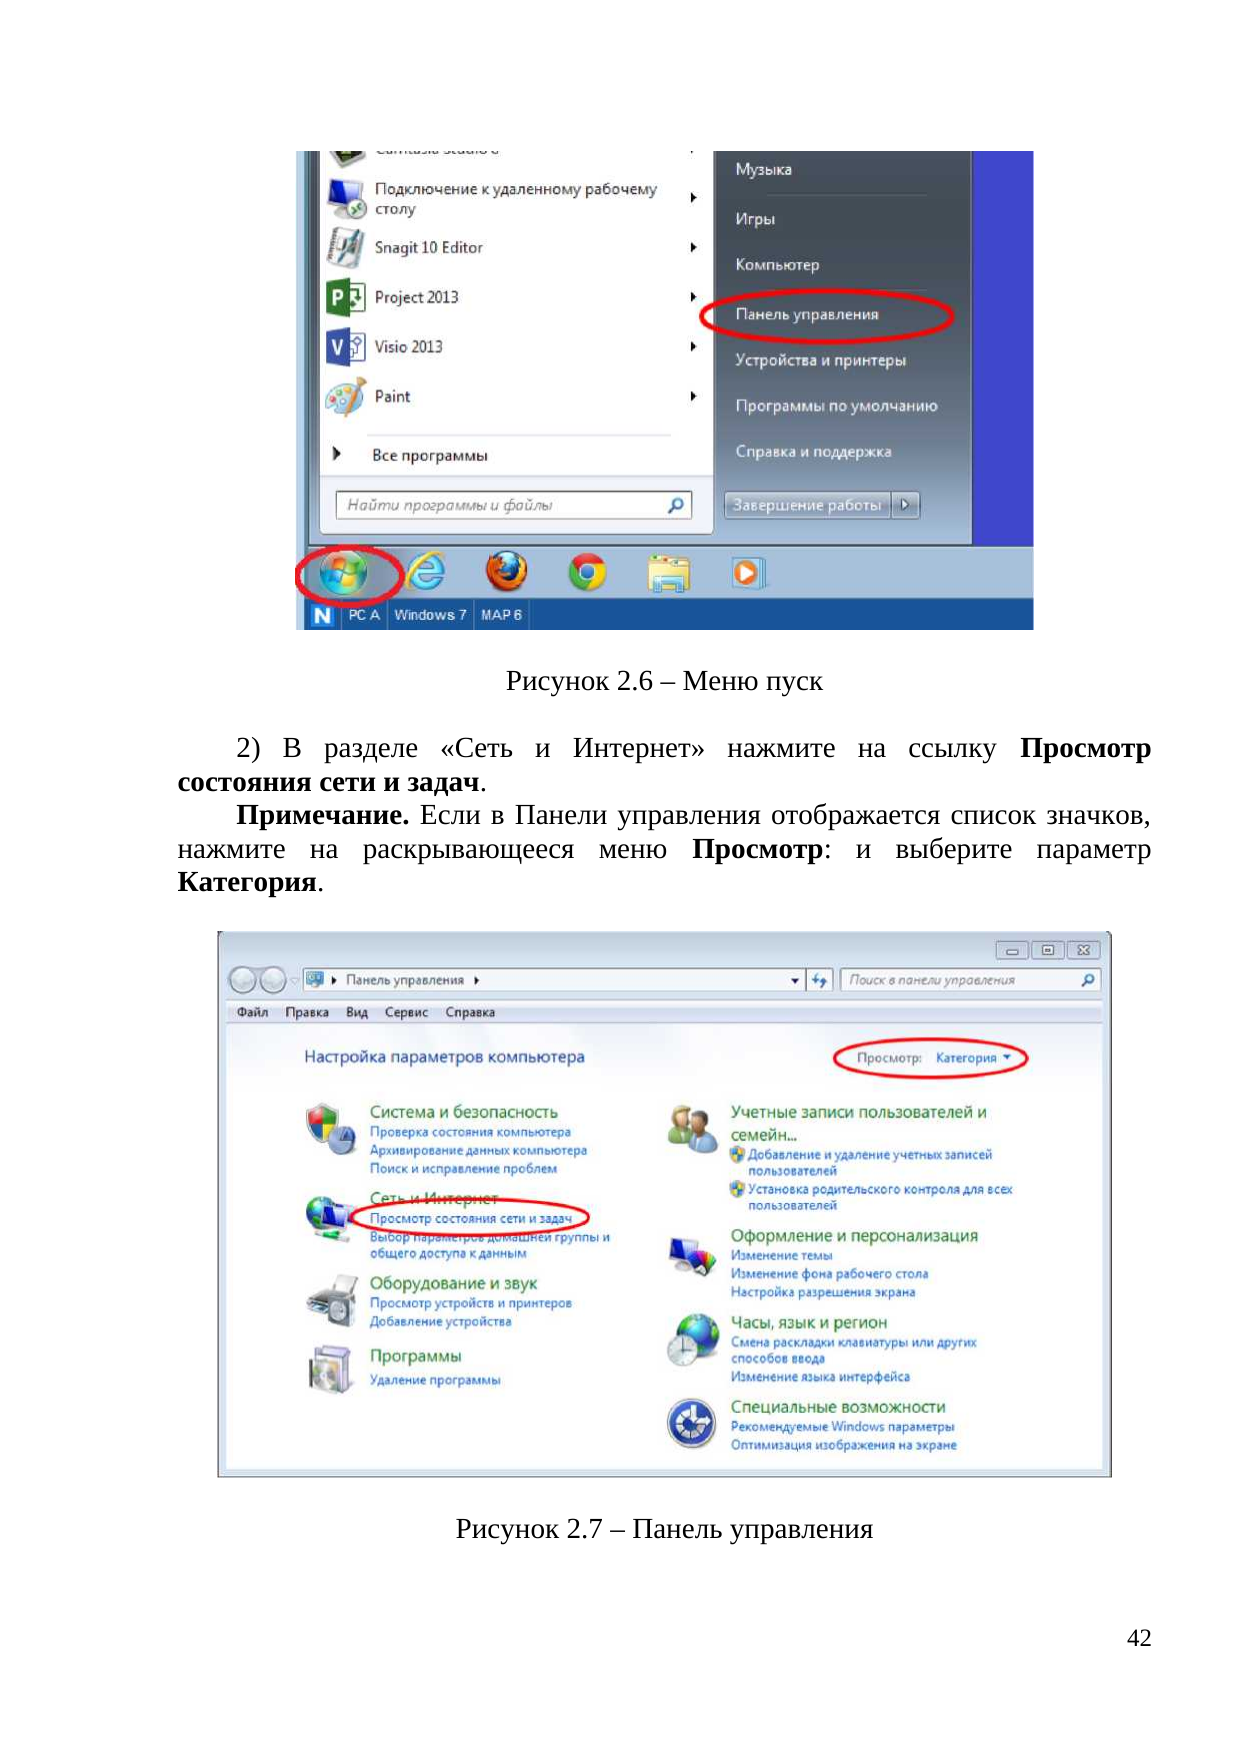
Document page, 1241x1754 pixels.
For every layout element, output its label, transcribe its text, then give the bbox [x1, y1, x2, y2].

text Примечание. Если в Панели управления отображается список значков, нажмите на раскрывающееся меню Просмотр: и выберите параметр Категория. [177, 797, 1152, 898]
text Рисунок 2.6 – Меню пуск [177, 663, 1152, 697]
text Рисунок 2.7 – Панель управления [177, 1511, 1152, 1544]
text 2) В разделе «Сеть и Интернет» нажмите на ссылку Просмотр состояния сети и задач. [177, 730, 1152, 797]
picture [217, 931, 1112, 1478]
picture [295, 151, 1034, 630]
